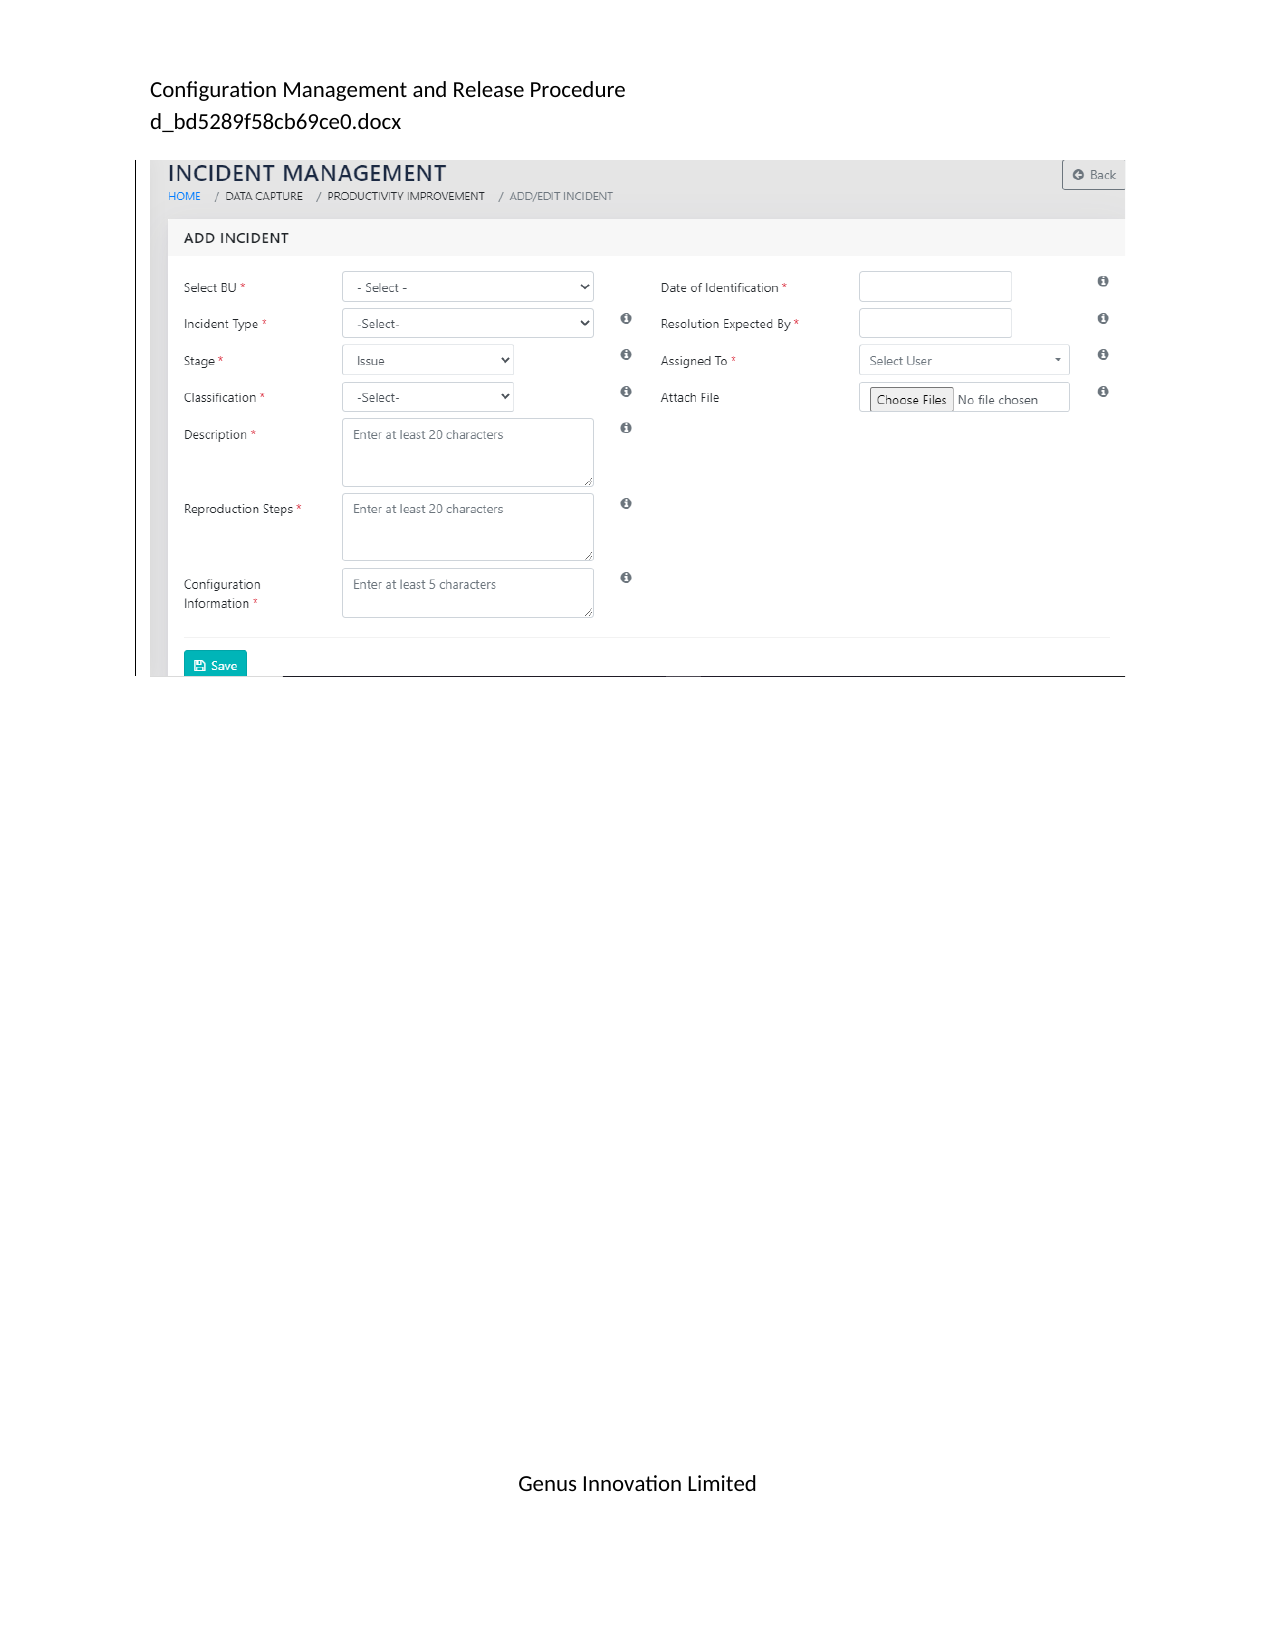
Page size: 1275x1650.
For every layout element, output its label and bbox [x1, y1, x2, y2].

table_cell [139, 160, 1136, 701]
picture [150, 160, 1125, 677]
